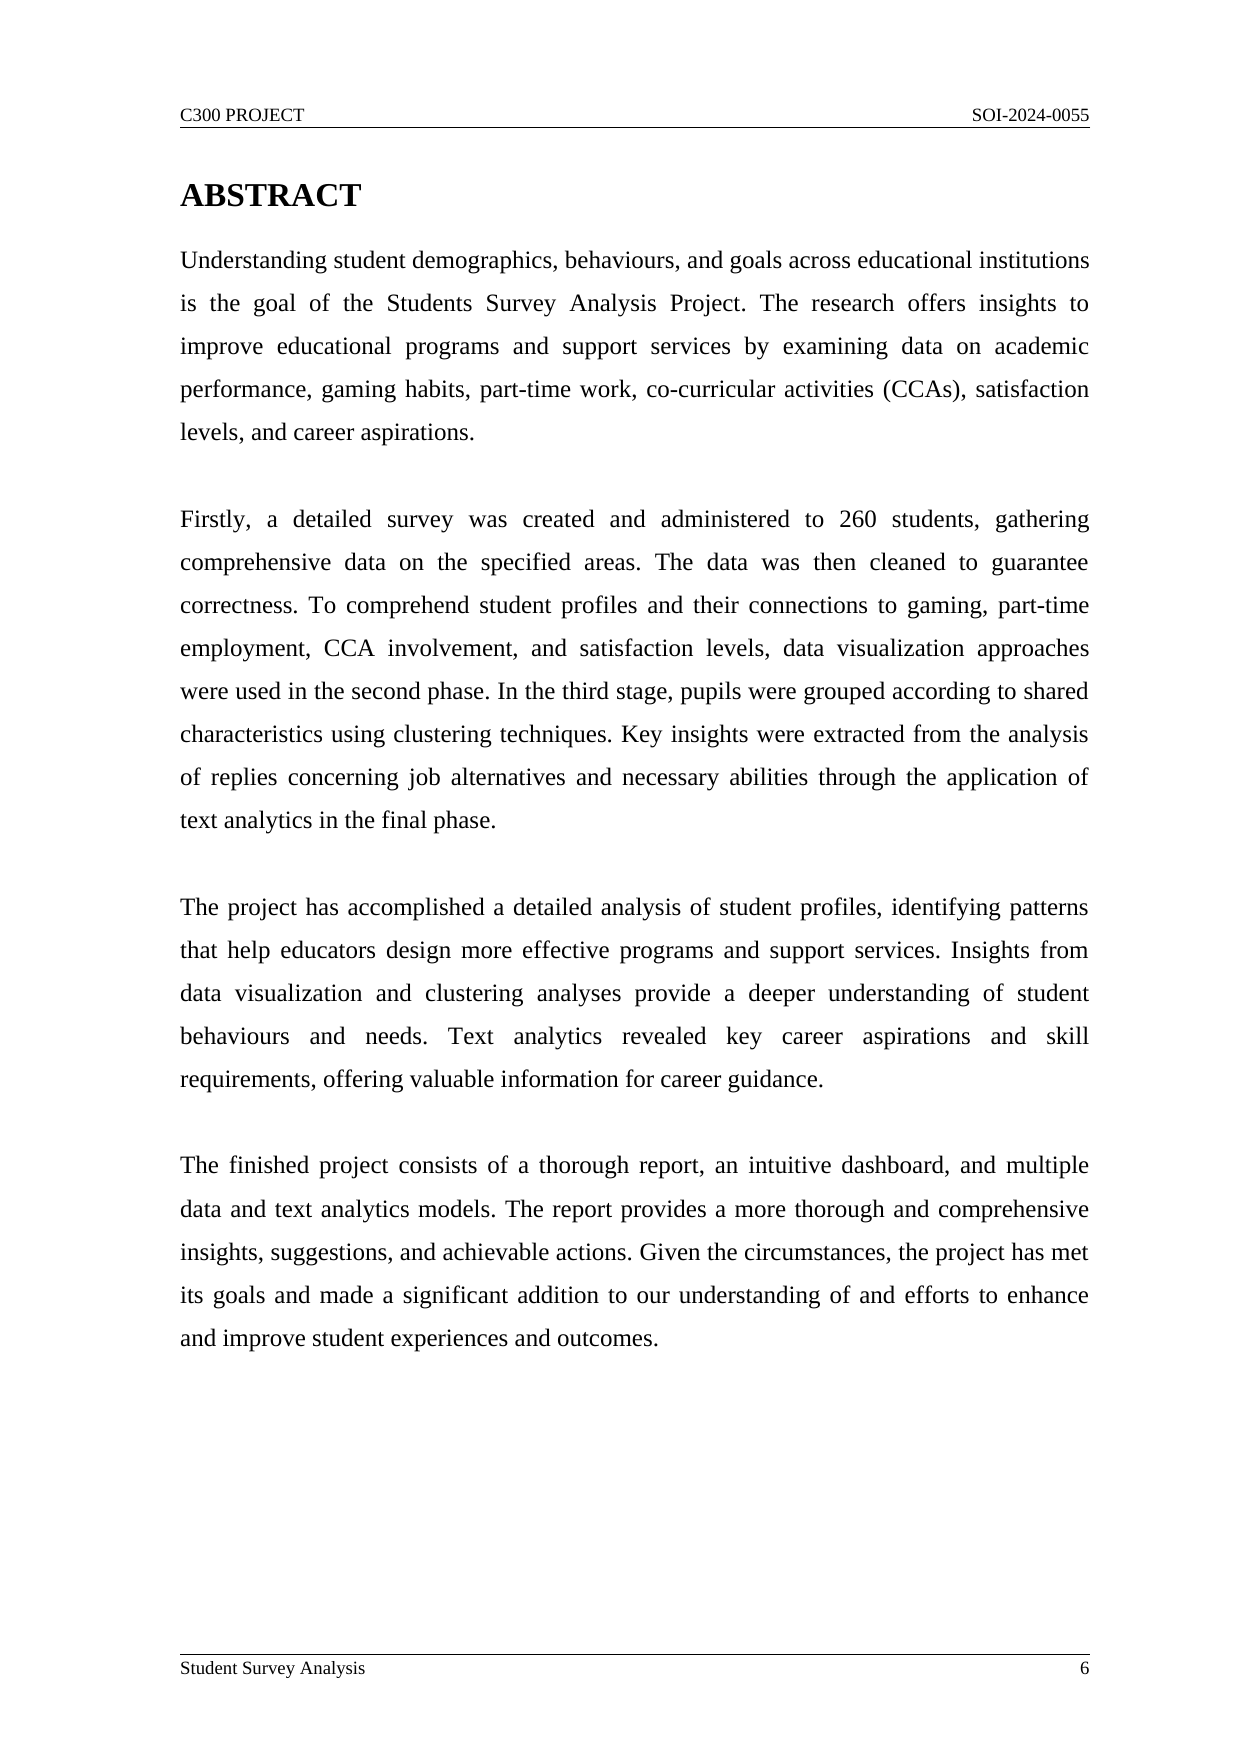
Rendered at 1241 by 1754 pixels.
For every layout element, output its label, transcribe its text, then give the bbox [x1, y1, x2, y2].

text The finished project consists of a thorough report, an intuitive dashboard, and multiple data and text analytics models. The report provides a more thorough and comprehensive insights, suggestions, and achievable actions. Given the circumstances, the project has met its goals and made a significant addition to our understanding of and efforts to enhance and improve student experiences and outcomes. [180, 1151, 1090, 1352]
text Understanding student demographics, behaviours, and goals across educational institutions is the goal of the Students Survey Analysis Project. The research offers insights to improve educational programs and support services by examining data on academic performance, gaming habits, part-time work, co-curricular activities (CCAs), satisfaction levels, and career aspirations. [180, 245, 1090, 446]
text Firstly, a detailed survey was created and administered to 260 students, gathering comprehensive data on the specified areas. The data was then cleaned to guarantee correctness. To comprehend student profiles and their connections to gaming, part-time employment, CCA involvement, and satisfaction levels, data visualization approaches were used in the second phase. In the third stage, pupils were grouped according to shared characteristics using clustering techniques. Key insights were extracted from the analysis of replies concerning job alternatives and necessary abilities through the application of text analytics in the final phase. [180, 504, 1090, 834]
text The project has accomplished a detailed analysis of student profiles, identifying patterns that help educators design more effective programs and support services. Insights from data visualization and clustering analyses provide a deeper understanding of student behaviours and needs. Text analytics revealed key career aspirations and skill requirements, offering valuable information for career guidance. [180, 892, 1090, 1093]
subtitle ABSTRACT [180, 175, 1090, 213]
